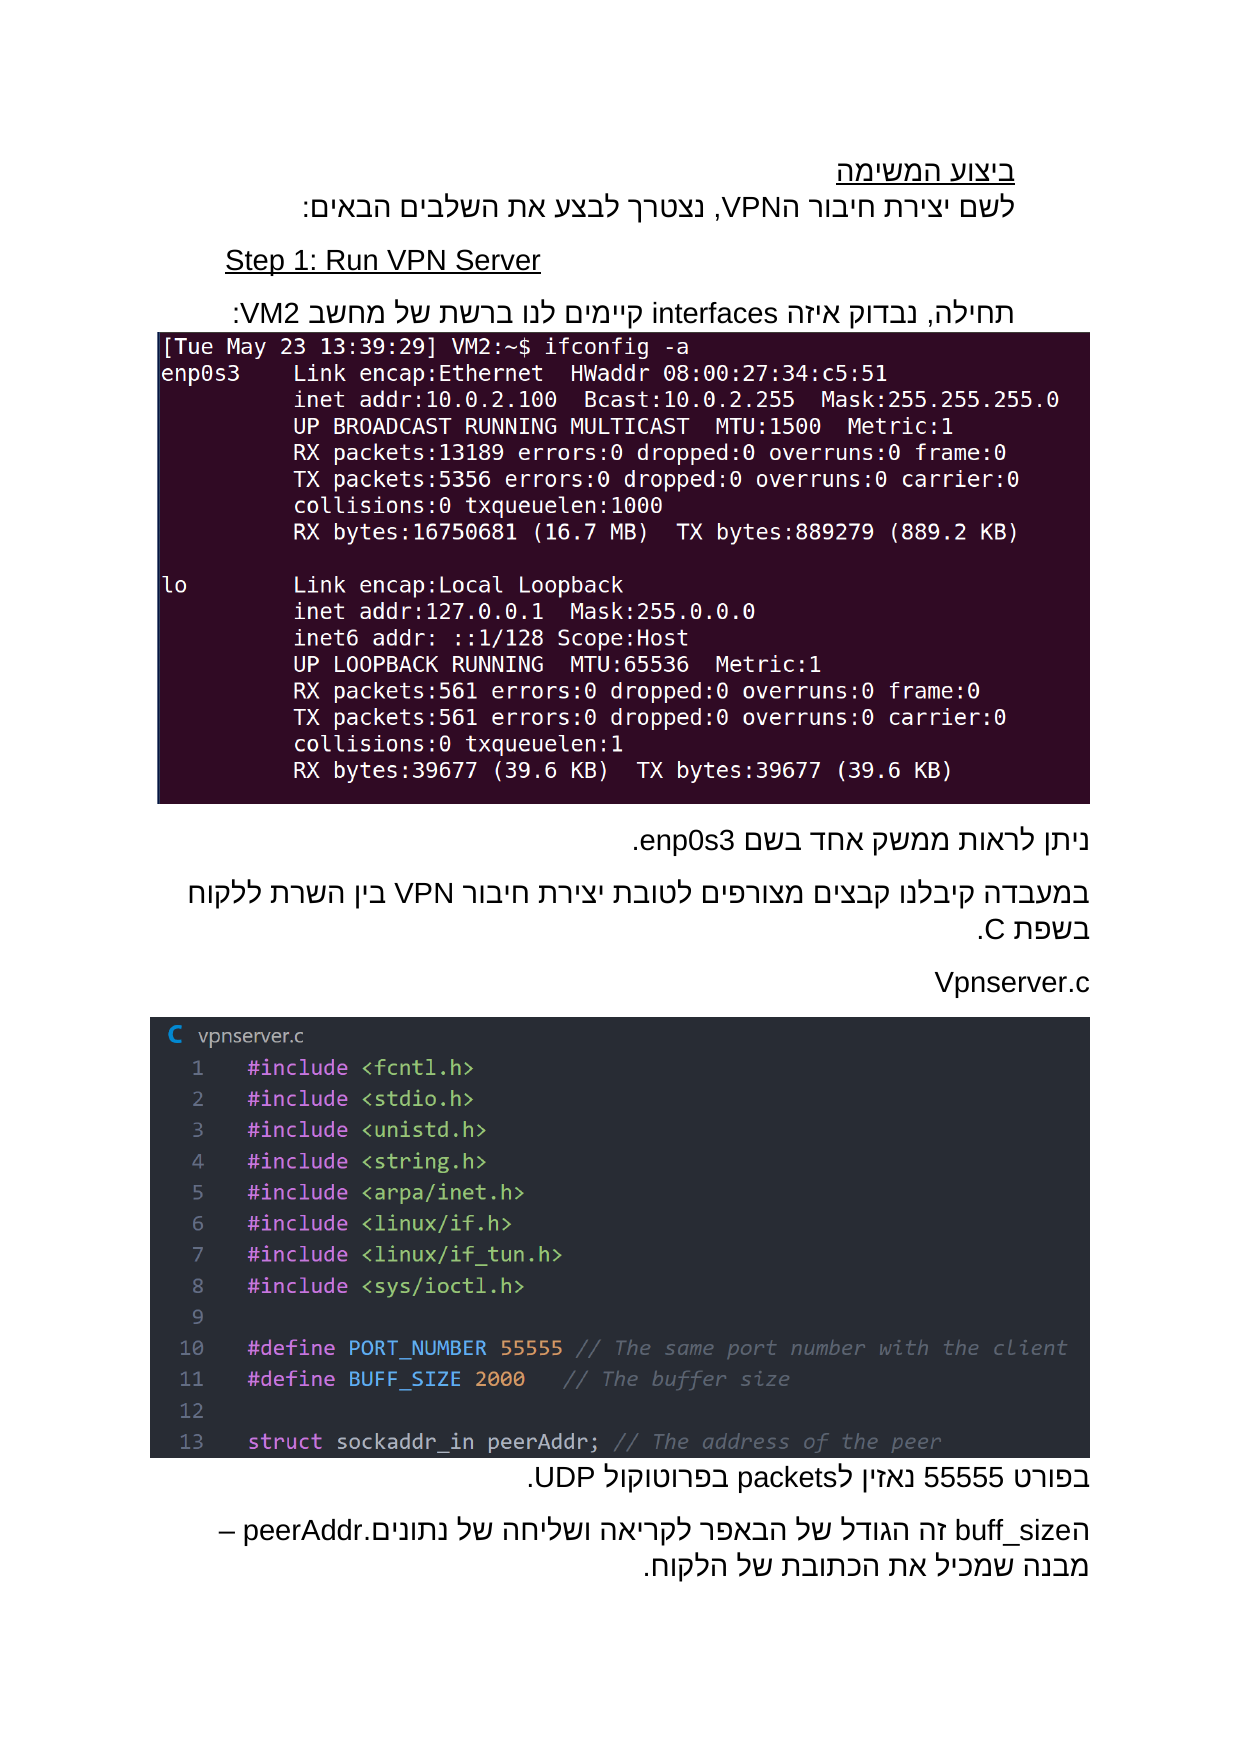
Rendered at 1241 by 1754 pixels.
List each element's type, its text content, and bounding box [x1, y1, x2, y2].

text ניתן לראות ממשק אחד בשם enp0s3. [150, 823, 1090, 856]
text Step 1: Run VPN Server [150, 243, 1090, 277]
text Vpnserver.c [150, 965, 1090, 998]
text לשם יצירת חיבור הVPN, נצטרך לבצע את השלבים הבאים: [150, 190, 1090, 224]
text בפורט 55555 נאזין לpackets בפרוטוקול UDP. [150, 1458, 1090, 1494]
picture [157, 332, 1090, 804]
subtitle ביצוע המשימה [150, 154, 1015, 188]
picture [150, 1017, 1090, 1458]
text במעבדה קיבלנו קבצים מצורפים לטובת יצירת חיבור VPN בין השרת ללקוח בשפת C. [150, 876, 1090, 945]
